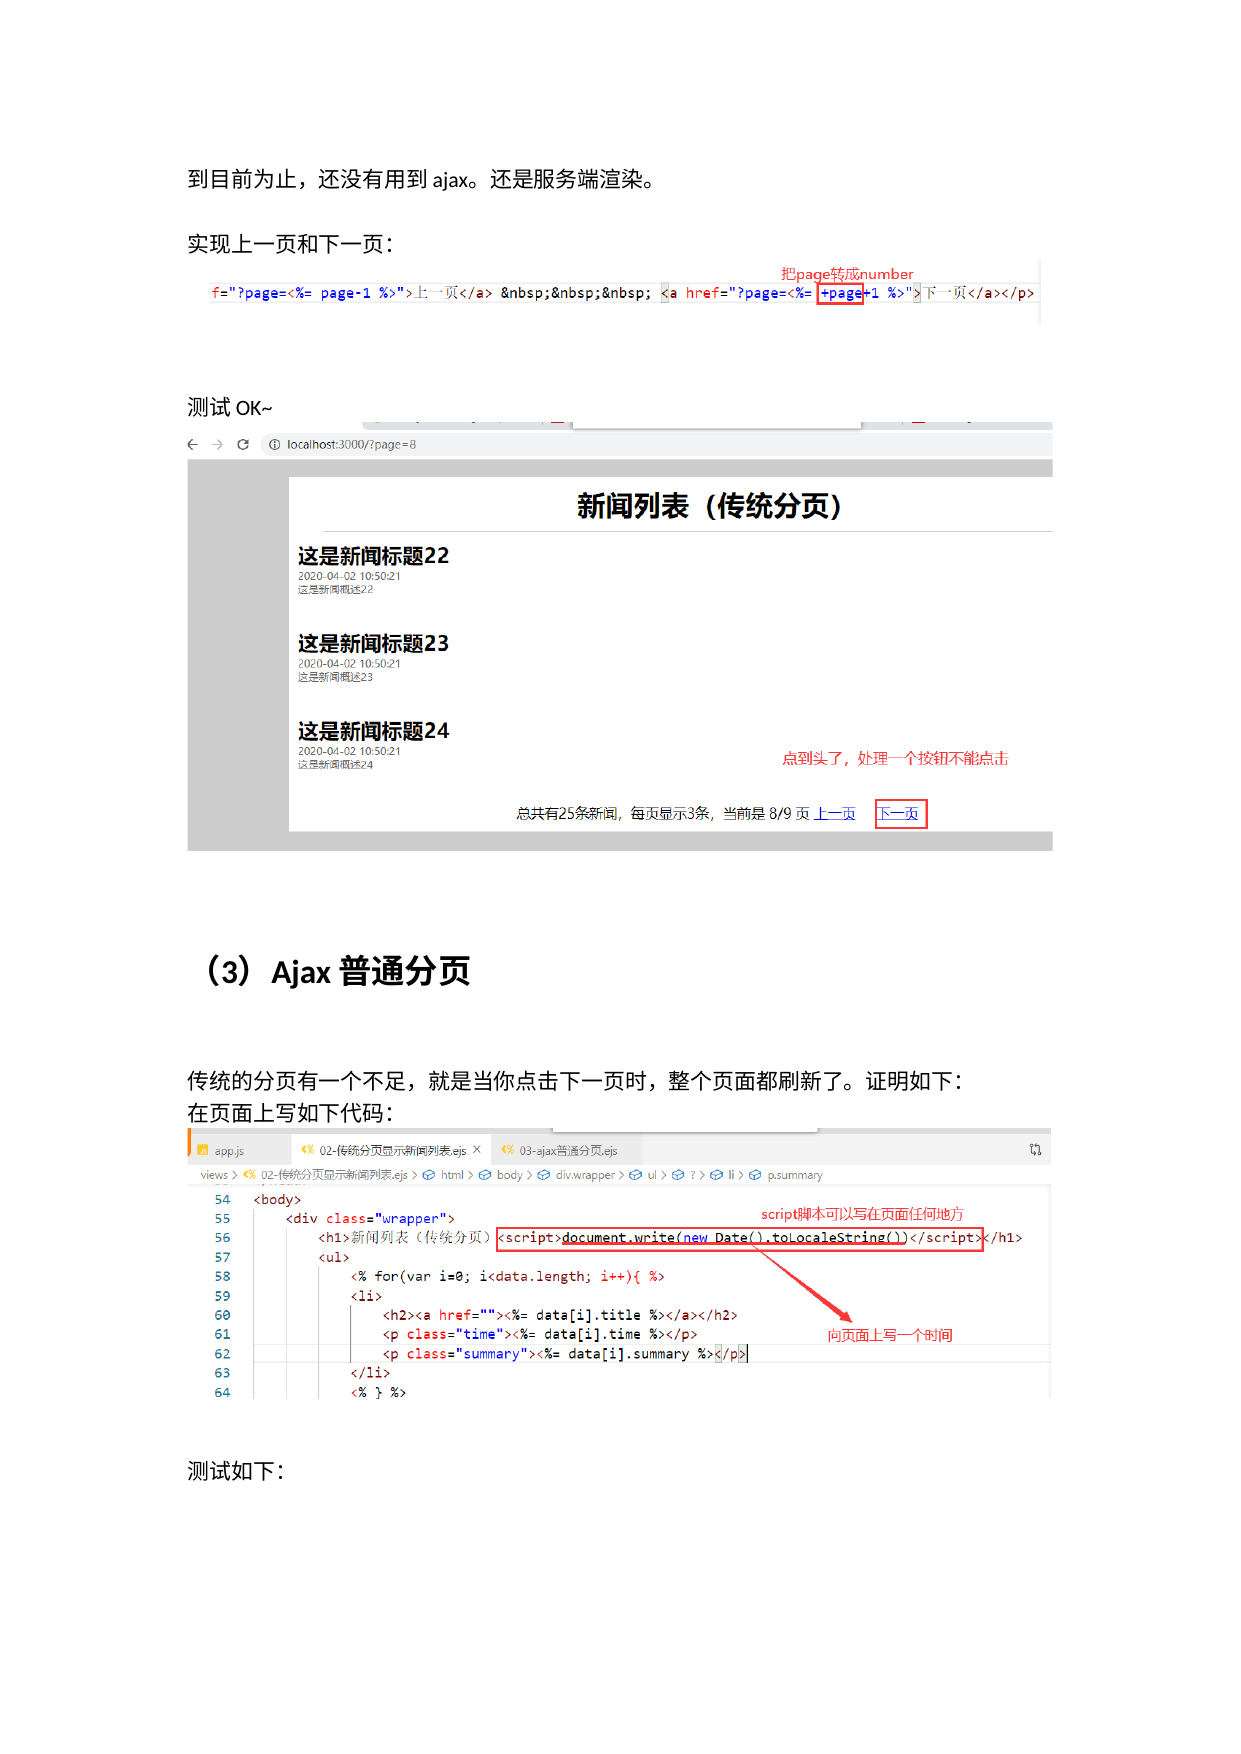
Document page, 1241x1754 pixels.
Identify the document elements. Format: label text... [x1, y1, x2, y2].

list 测试OK~ [187, 389, 1053, 422]
text 传统的分页有一个不足，就是当你点击下一页时，整个页面都刷新了。证明如下： [187, 1063, 1053, 1096]
list 到目前为止，还没有用到ajax。还是服务端渲染。 [187, 162, 1053, 194]
text 在页面上写如下代码： [187, 1096, 1053, 1128]
list 实现上一页和下一页： [187, 227, 1053, 259]
subtitle Ajax普通分页 [187, 937, 1053, 1002]
picture [187, 1128, 1052, 1399]
picture [187, 422, 1053, 851]
picture [187, 259, 1052, 325]
text 测试如下： [187, 1453, 1053, 1486]
